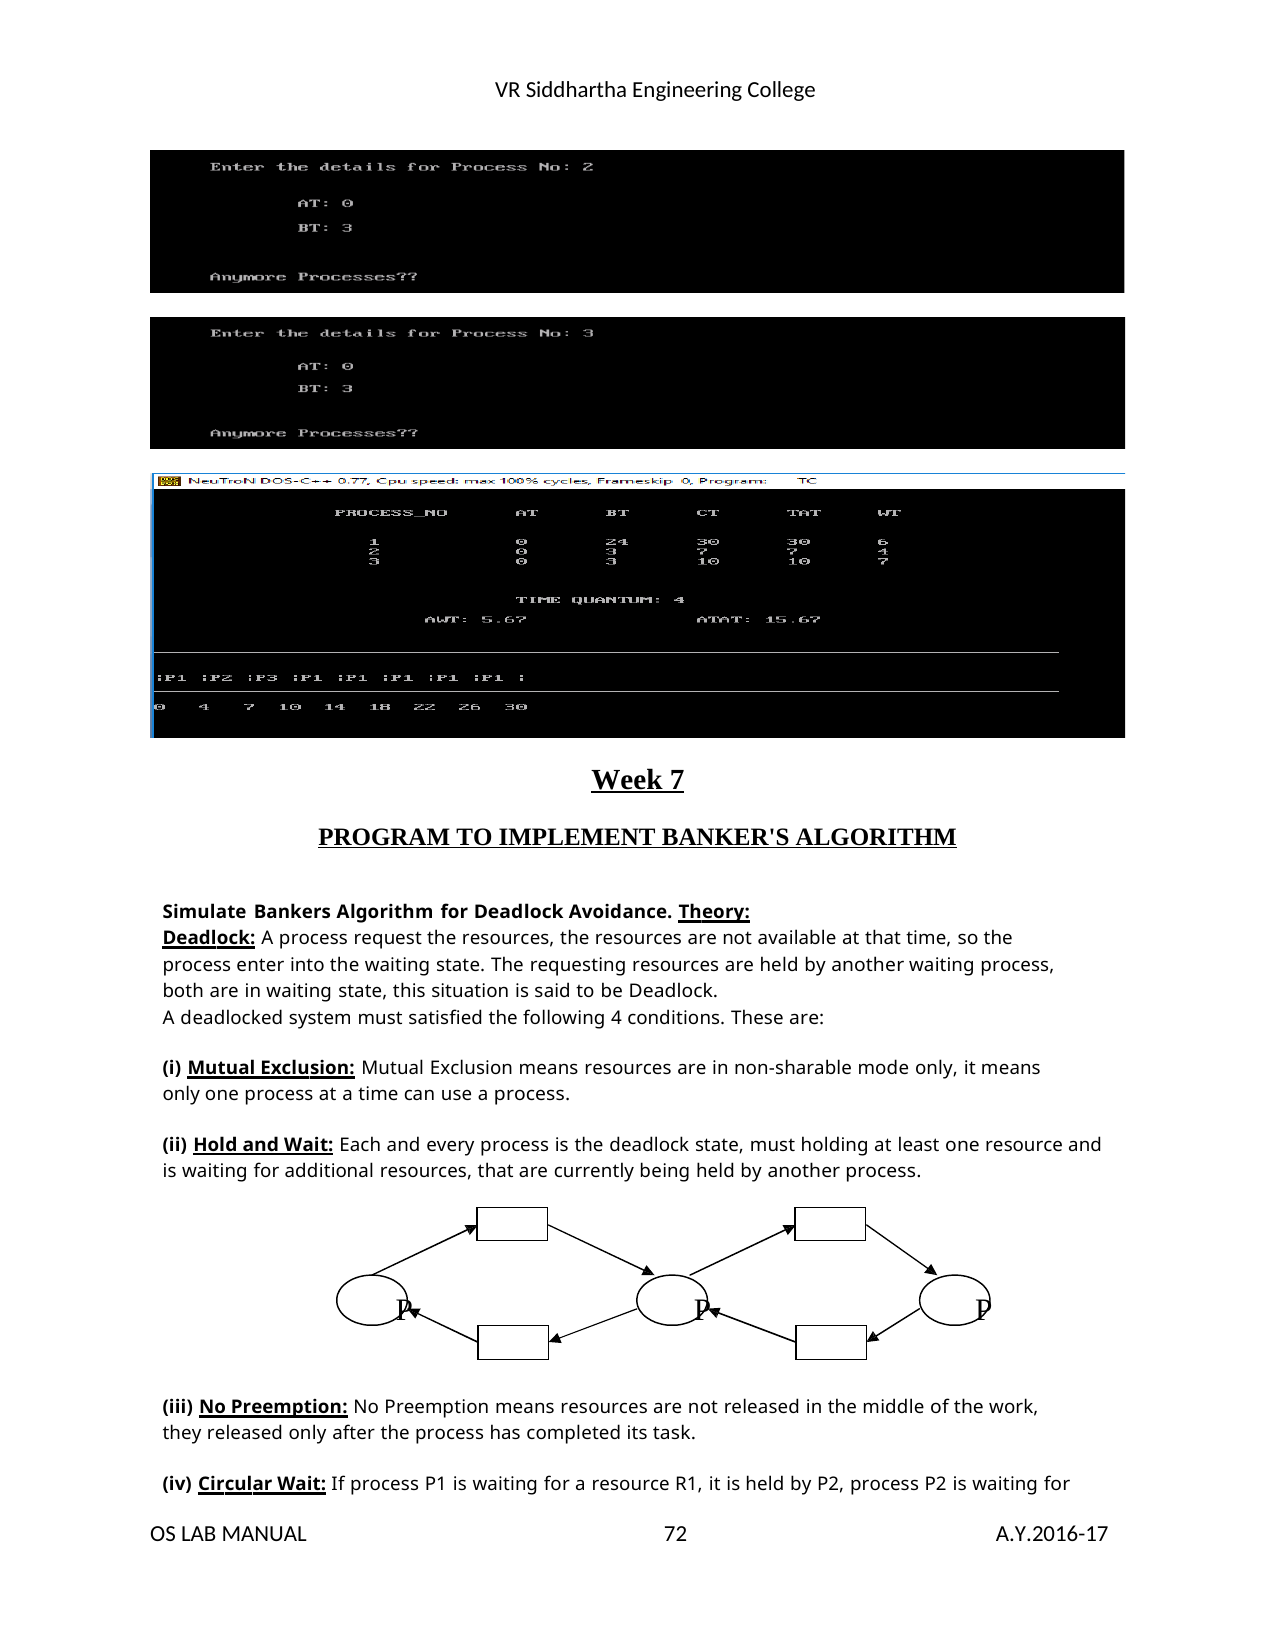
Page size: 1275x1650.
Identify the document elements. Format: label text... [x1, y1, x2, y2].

text Simulate Bankers Algorithm for Deadlock Avoidance. Theory: [162, 876, 781, 923]
text (i) Mutual Exclusion: Mutual Exclusion means resources are in non-sharable mode only, it means only one process at a time can use a process. [162, 1054, 1075, 1106]
text PROGRAM TO IMPLEMENT BANKER'S ALGORITHM [150, 822, 1125, 850]
text Week 7 [150, 762, 1125, 796]
text A deadlocked system must satisfied the following 4 conditions. These are: [162, 1004, 1125, 1029]
text (iii) No Preemption: No Preemption means resources are not released in the middle of the work, they released only after the process has completed its task. [162, 1393, 1068, 1445]
text (ii) Hold and Wait: Each and every process is the deadlock state, must holding at least one resource and is waiting for additional resources, that are currently being held by another process. [162, 1131, 1104, 1183]
text (iv) Circular Wait: If process P1 is waiting for a resource R1, it is held by P2, process P2 is waiting for [162, 1470, 1125, 1496]
picture [150, 150, 1125, 293]
text P P P [395, 1291, 1125, 1327]
text Deadlock: A process request the resources, the resources are not available at that time, so the process enter into the waiting state. The requesting resources are held by another waiting process, both are in waiting state, this situation is said to be Deadlock. [162, 924, 1073, 1003]
picture [150, 473, 1125, 738]
picture [150, 317, 1125, 449]
